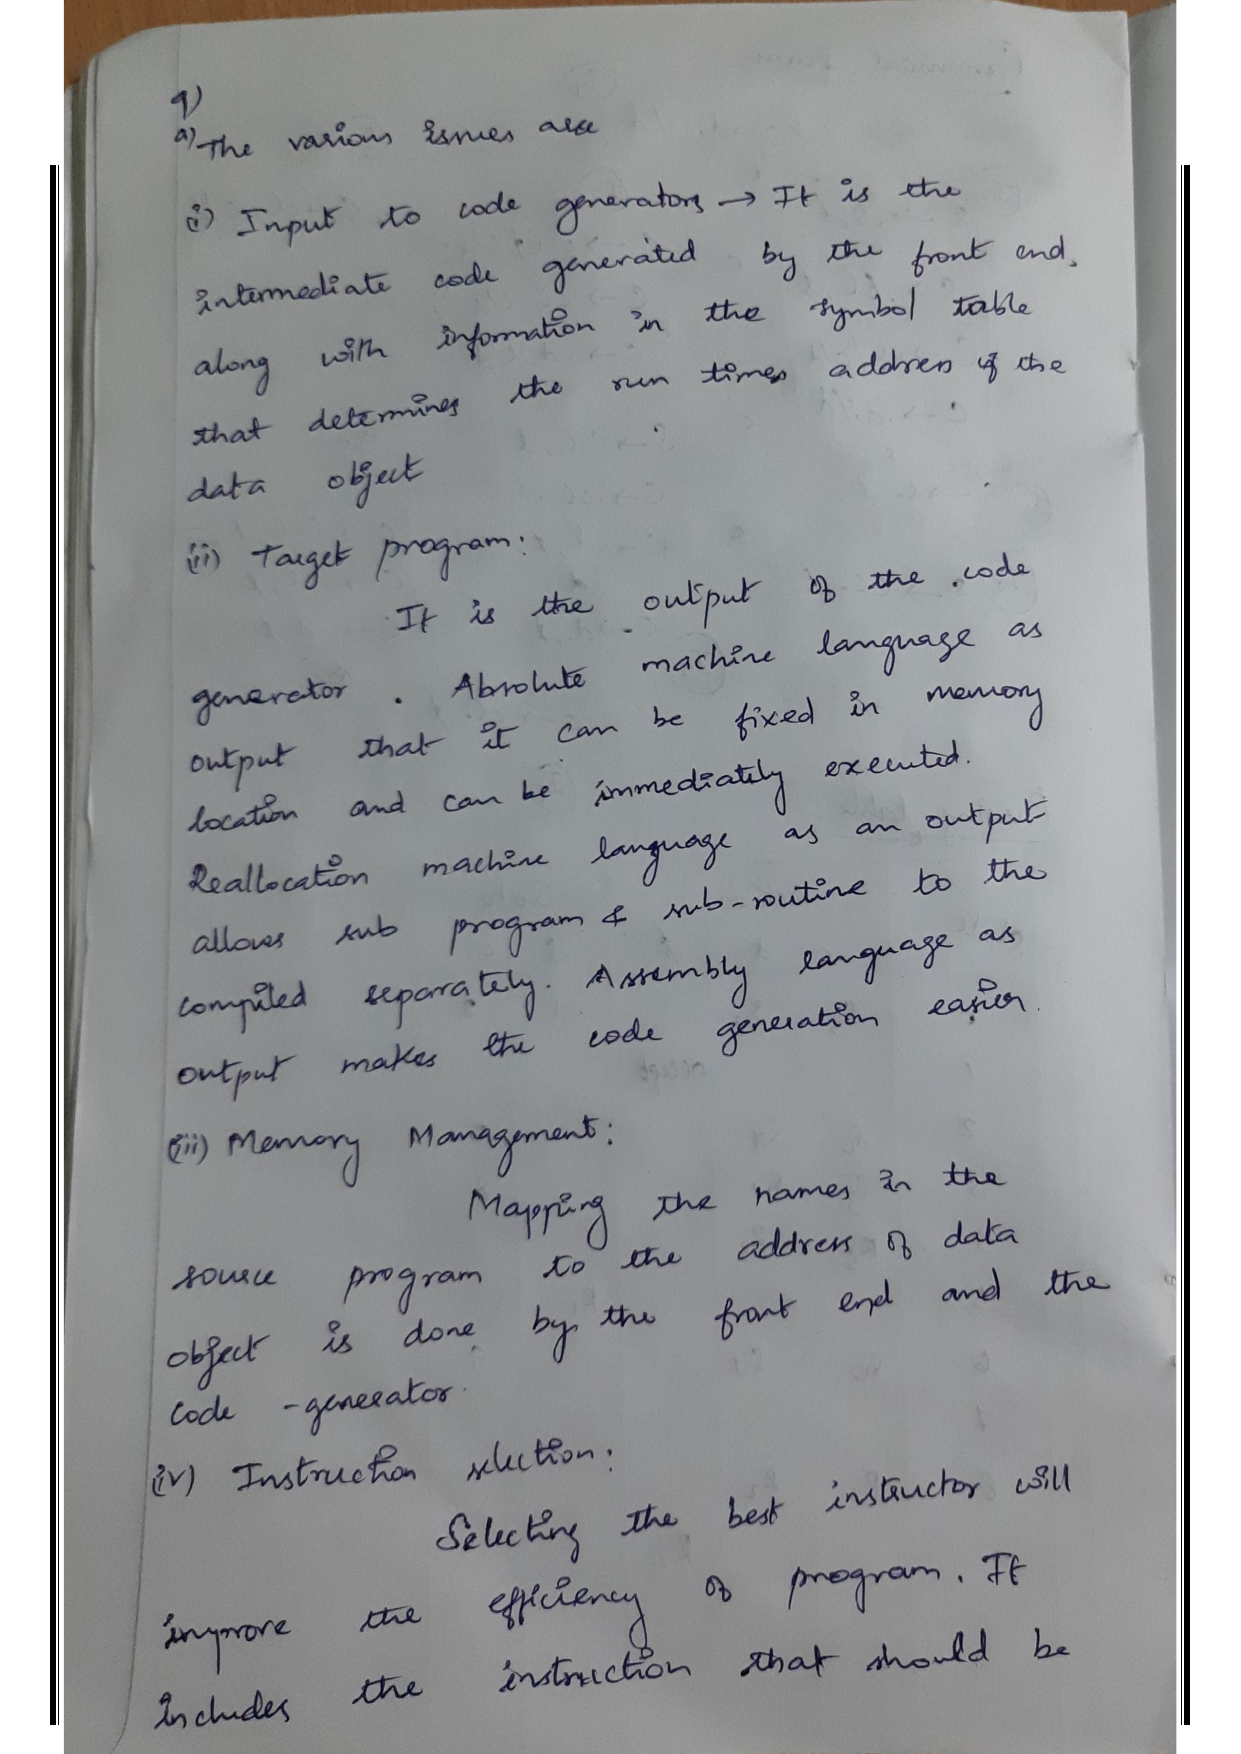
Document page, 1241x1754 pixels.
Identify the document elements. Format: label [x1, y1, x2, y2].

picture [63, 0, 1177, 1754]
